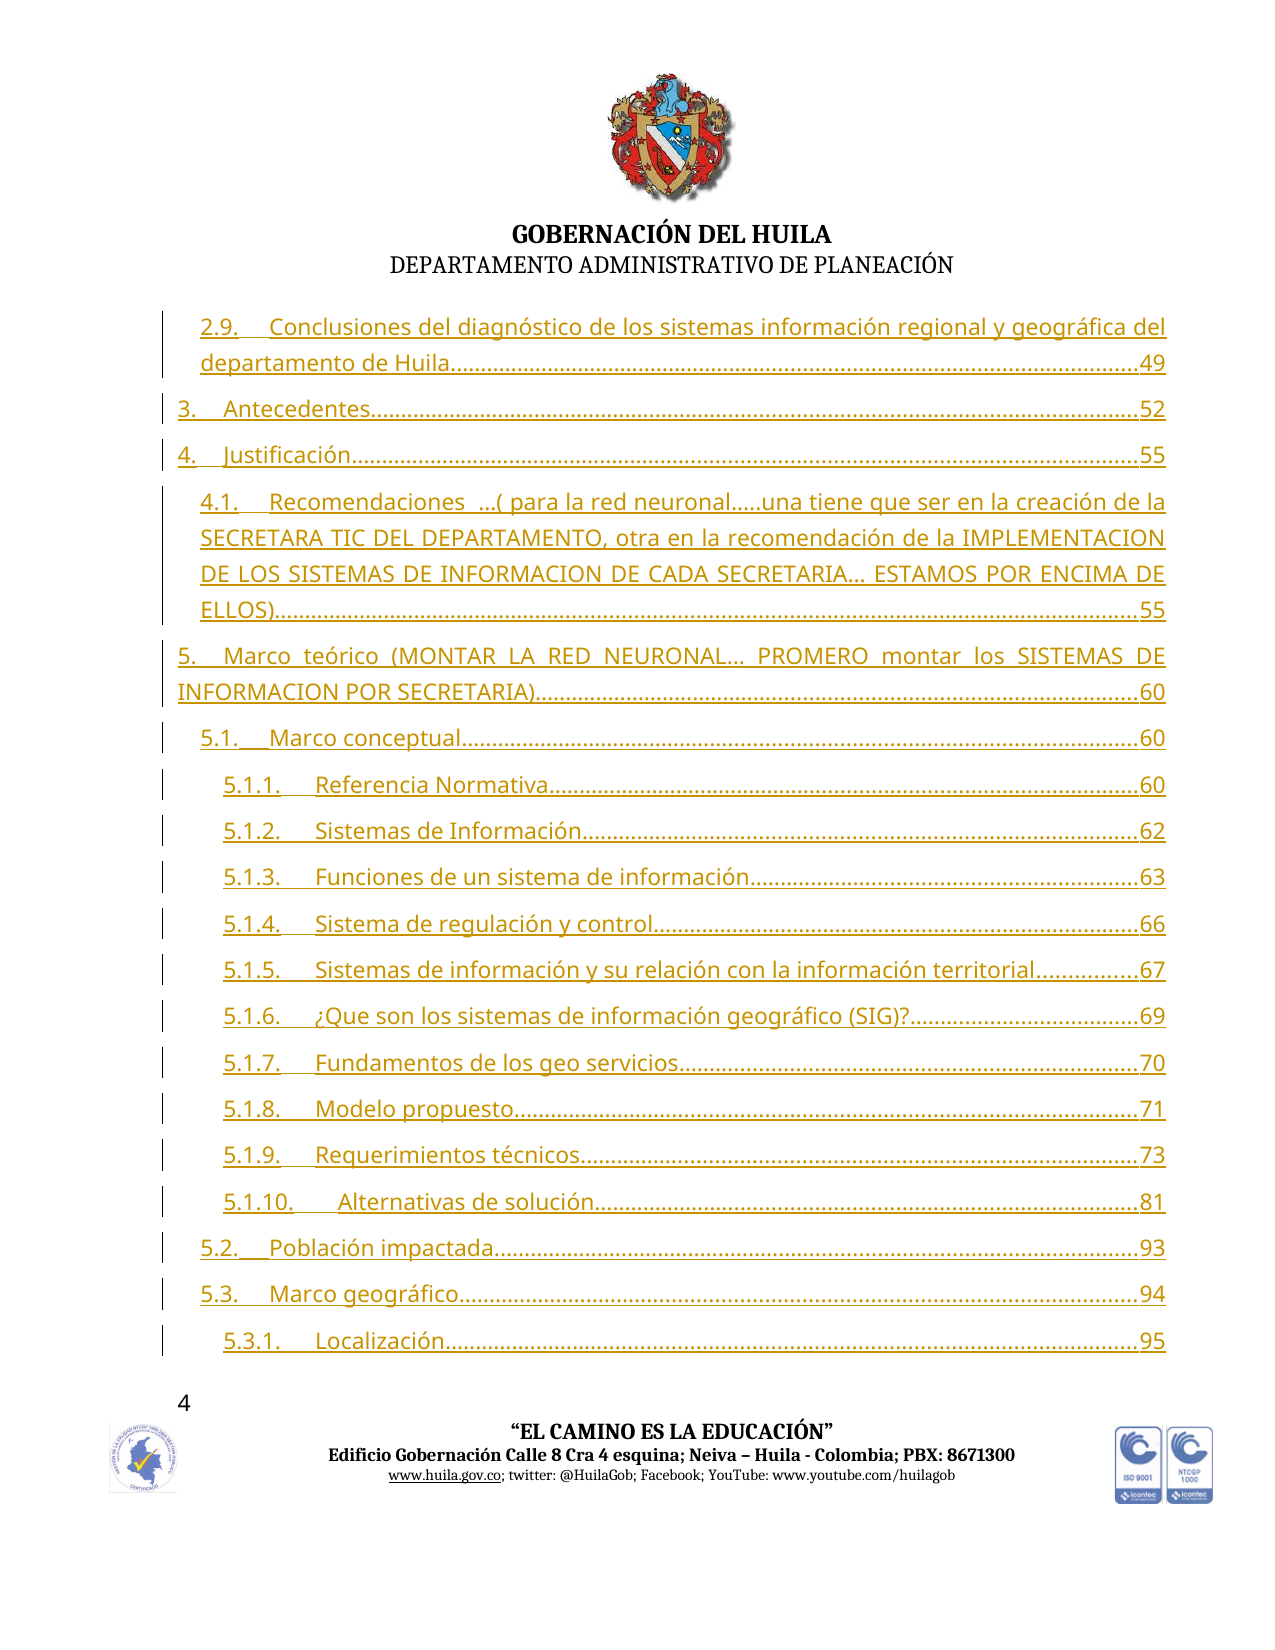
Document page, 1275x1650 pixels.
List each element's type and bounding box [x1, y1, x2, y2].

picture [1114, 1425, 1214, 1504]
picture [109, 1423, 178, 1493]
picture [607, 73, 737, 204]
